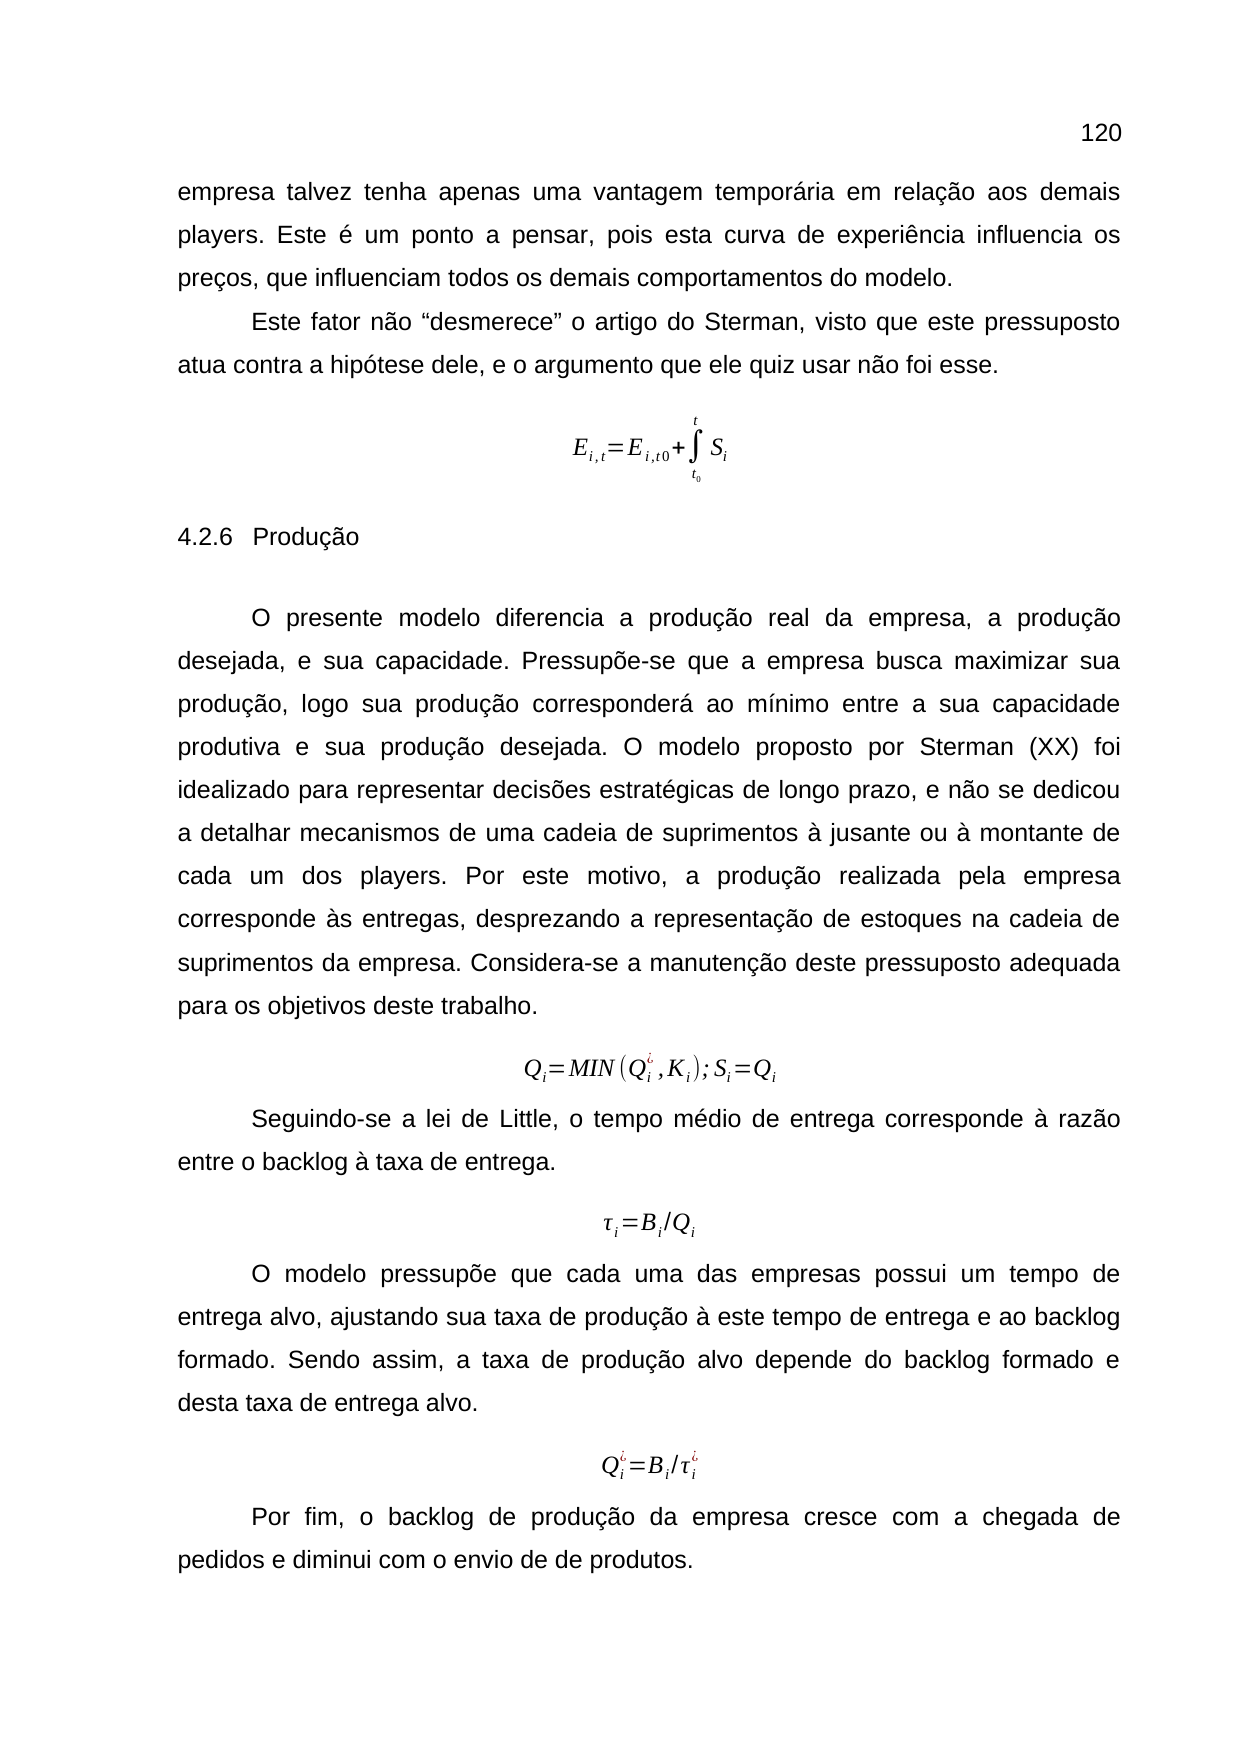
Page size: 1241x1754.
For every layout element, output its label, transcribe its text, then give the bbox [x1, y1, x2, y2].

text O modelo pressupõe que cada uma das empresas possui um tempo de entrega alvo, ajustando sua taxa de produção à este tempo de entrega e ao backlog formado. Sendo assim, a taxa de produção alvo depende do backlog formado e desta taxa de entrega alvo. [177, 1259, 1122, 1417]
text Seguindo-se a lei de Little, o tempo médio de entrega corresponde à razão entre o backlog à taxa de entrega. [177, 1104, 1122, 1176]
text Este fator não “desmerece” o artigo do Sterman, visto que este pressuposto atua contra a hipótese dele, e o argumento que ele quiz usar não foi esse. [177, 307, 1122, 378]
subtitle Produção [177, 522, 1122, 551]
text Por fim, o backlog de produção da empresa cresce com a chegada de pedidos e diminui com o envio de de produtos. [177, 1502, 1122, 1573]
text O presente modelo diferencia a produção real da empresa, a produção desejada, e sua capacidade. Pressupõe-se que a empresa busca maximizar sua produção, logo sua produção corresponderá ao mínimo entre a sua capacidade produtiva e sua produção desejada. O modelo proposto por Sterman (XX) foi idealizado para representar decisões estratégicas de longo prazo, e não se dedicou a detalhar mecanismos de uma cadeia de suprimentos à jusante ou à montante de cada um dos players. Por este motivo, a produção realizada pela empresa corresponde às entregas, desprezando a representação de estoques na cadeia de suprimentos da empresa. Considera-se a manutenção deste pressuposto adequada para os objetivos deste trabalho. [177, 603, 1122, 1019]
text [177, 177, 1122, 292]
